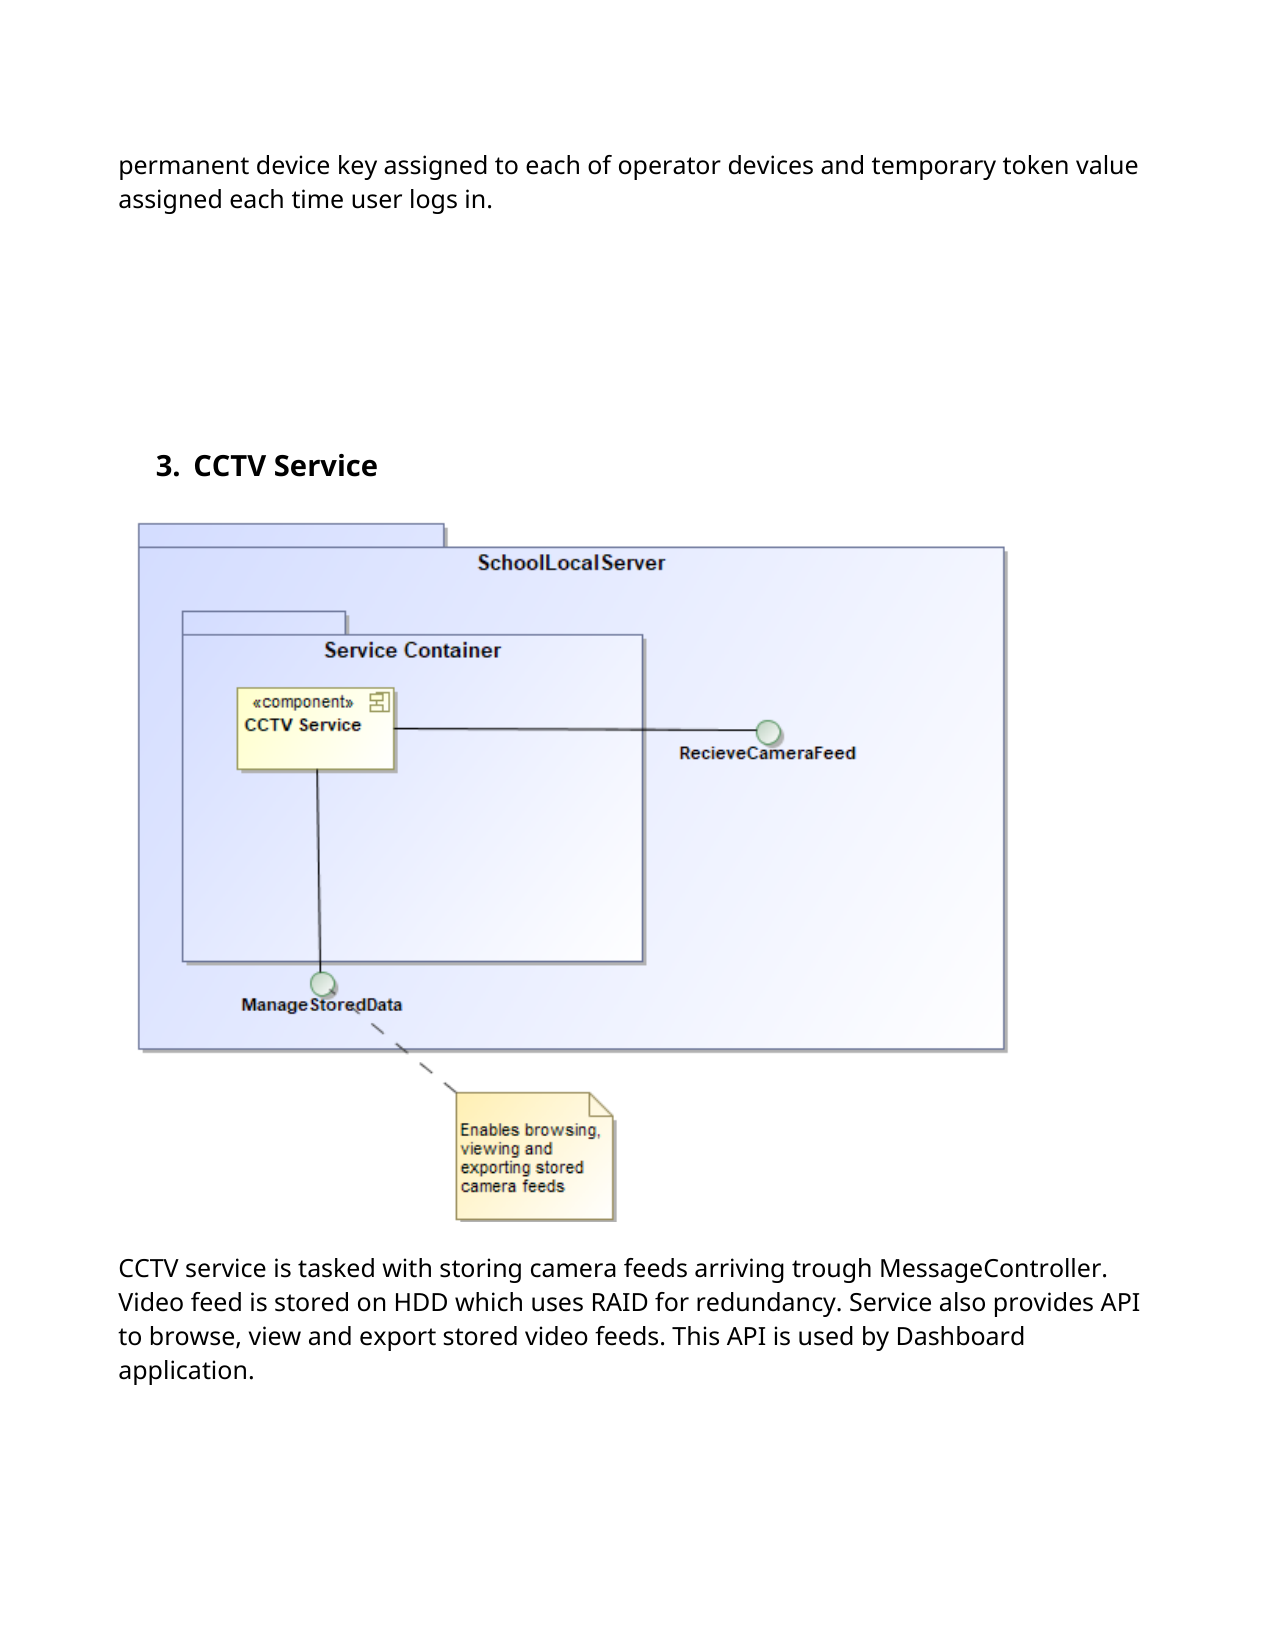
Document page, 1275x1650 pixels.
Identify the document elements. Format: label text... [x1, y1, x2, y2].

text CCTV service is tasked with storing camera feeds arriving trough MessageController. Video feed is stored on HDD which uses RAID for redundancy. Service also provides API to browse, view and export stored video feeds. This API is used by Dashboard application. [118, 1251, 1157, 1387]
picture [118, 514, 1055, 1222]
list CCTV Service [156, 446, 1157, 485]
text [118, 148, 1157, 216]
